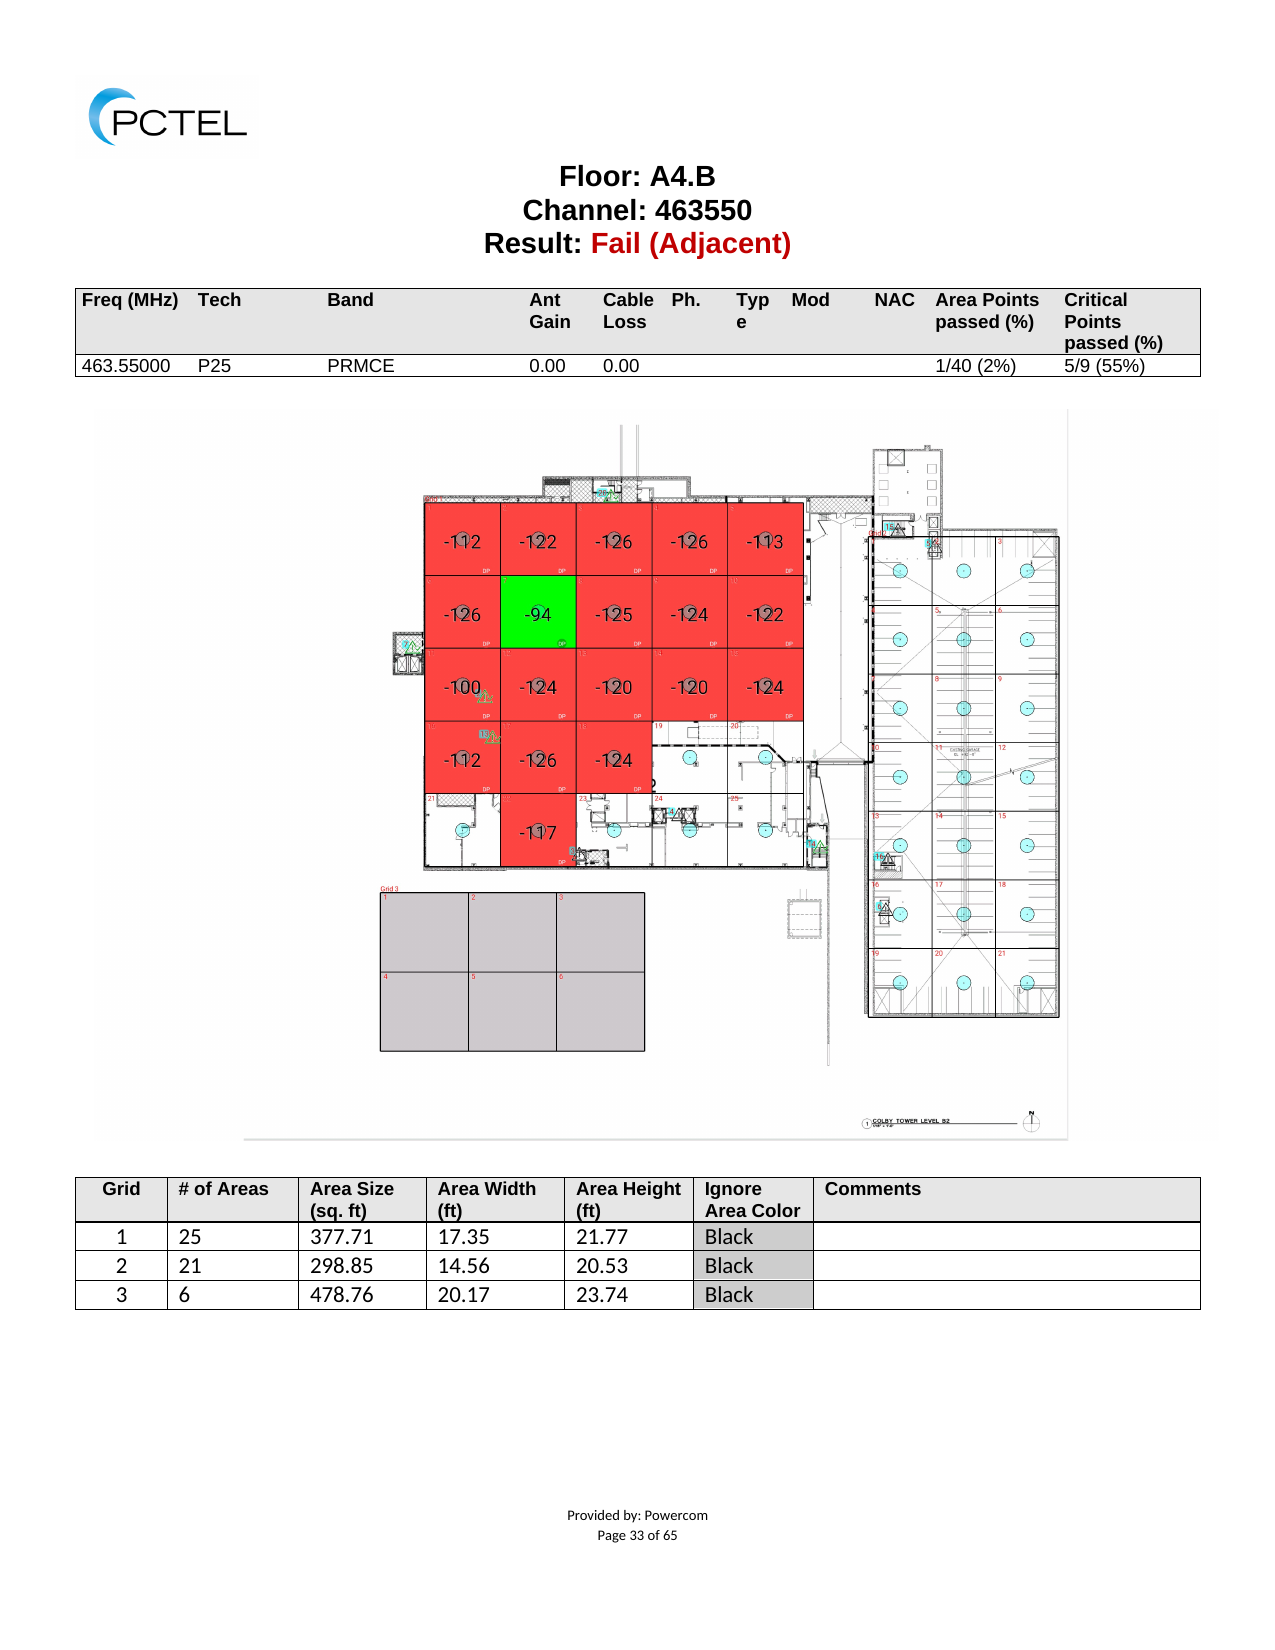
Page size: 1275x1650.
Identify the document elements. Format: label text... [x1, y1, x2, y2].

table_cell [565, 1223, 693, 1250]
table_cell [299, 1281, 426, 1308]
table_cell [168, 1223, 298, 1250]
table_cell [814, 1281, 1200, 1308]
text Floor: A4.B [75, 103, 1200, 192]
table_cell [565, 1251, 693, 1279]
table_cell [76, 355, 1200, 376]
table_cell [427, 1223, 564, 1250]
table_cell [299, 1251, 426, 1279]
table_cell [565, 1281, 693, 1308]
picture [75, 75, 260, 103]
text Channel: 463550 [75, 192, 1200, 226]
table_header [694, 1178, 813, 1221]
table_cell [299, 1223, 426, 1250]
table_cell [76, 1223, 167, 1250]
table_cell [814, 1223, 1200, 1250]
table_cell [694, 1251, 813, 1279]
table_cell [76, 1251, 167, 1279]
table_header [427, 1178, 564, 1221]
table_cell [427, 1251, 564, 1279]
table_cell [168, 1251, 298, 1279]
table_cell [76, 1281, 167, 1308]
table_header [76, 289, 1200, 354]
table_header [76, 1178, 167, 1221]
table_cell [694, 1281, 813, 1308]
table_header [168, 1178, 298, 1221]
picture [93, 409, 1219, 1141]
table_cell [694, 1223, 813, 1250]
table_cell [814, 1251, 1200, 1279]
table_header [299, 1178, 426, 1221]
text Result: Fail (Adjacent) [75, 226, 1200, 259]
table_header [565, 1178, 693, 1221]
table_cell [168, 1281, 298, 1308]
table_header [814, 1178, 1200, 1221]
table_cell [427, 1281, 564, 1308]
